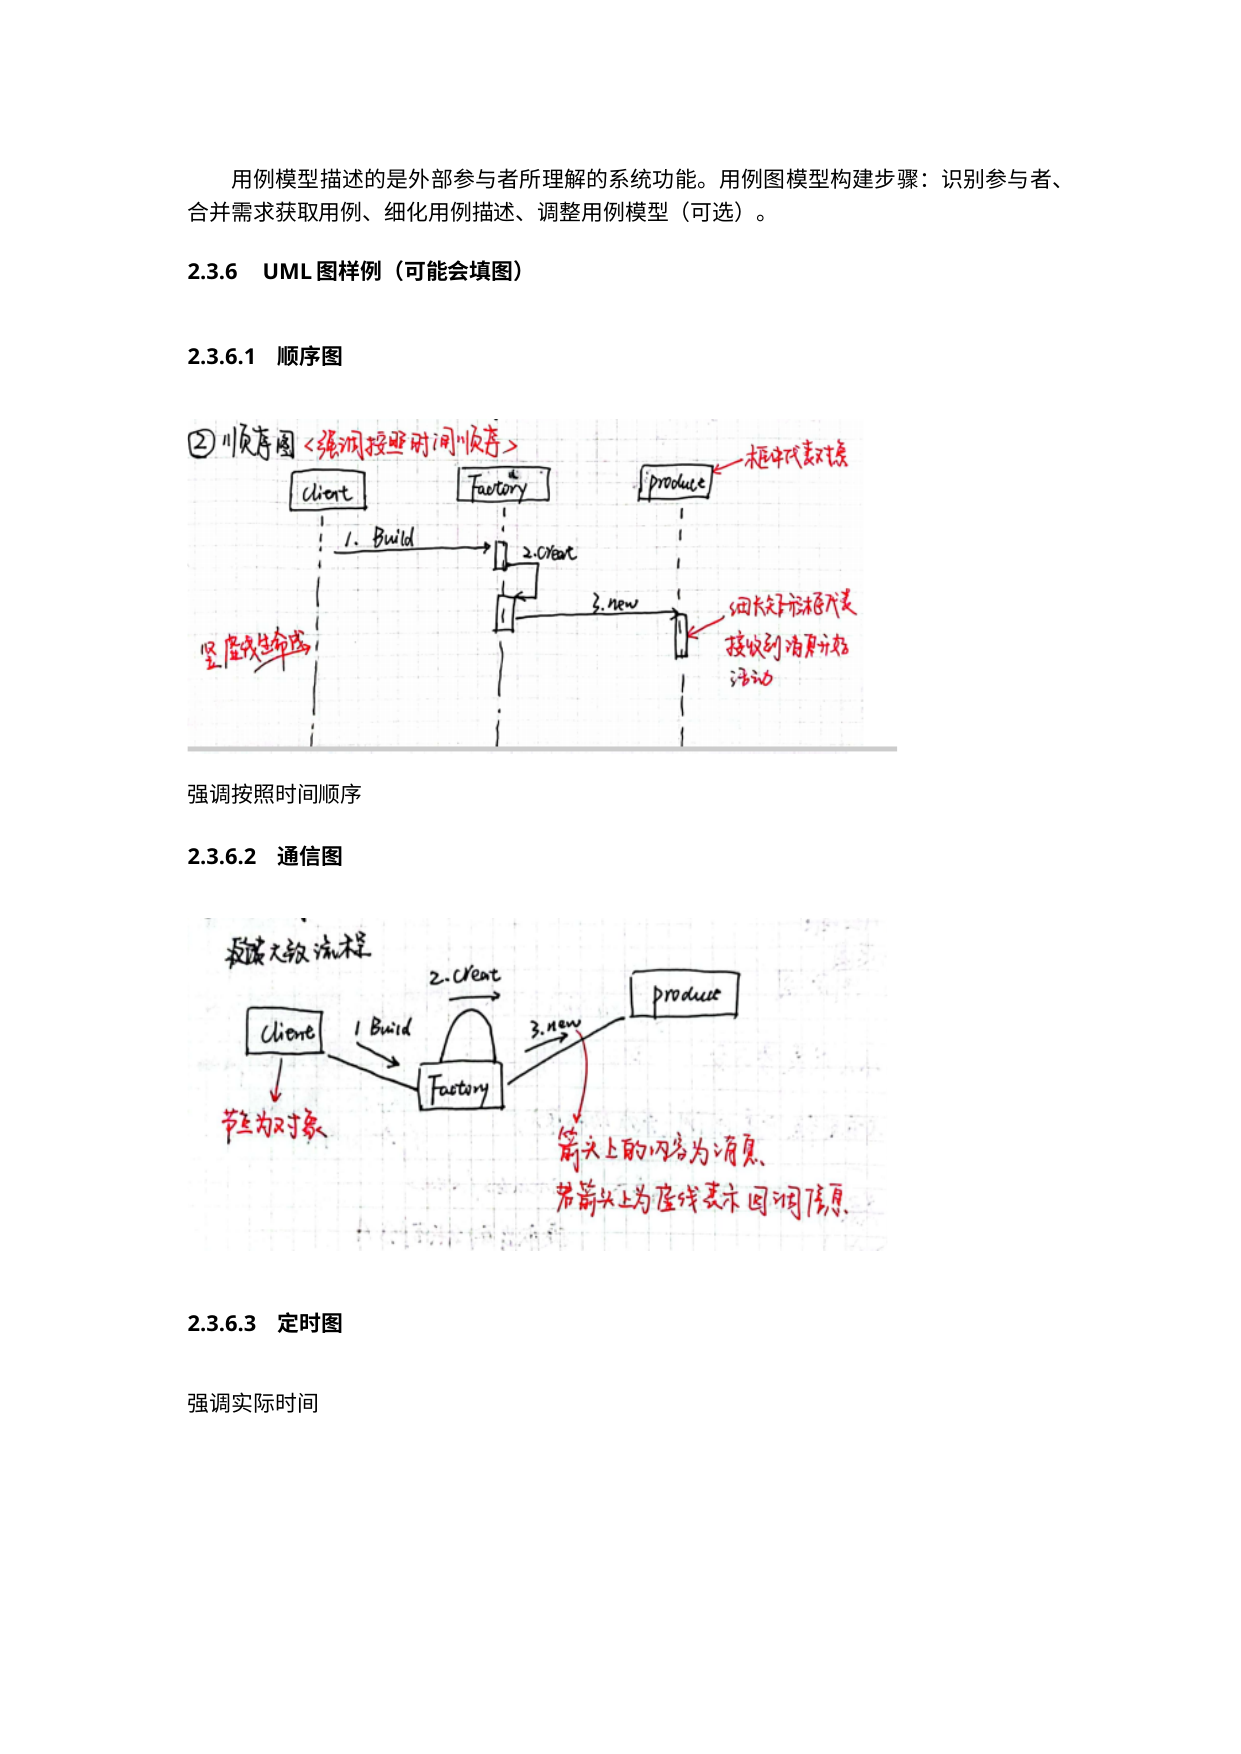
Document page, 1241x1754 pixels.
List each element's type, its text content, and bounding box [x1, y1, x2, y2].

subtitle UML图样例（可能会填图） [187, 254, 1053, 287]
subtitle 通信图 [187, 838, 1053, 871]
picture [187, 918, 888, 1251]
text 用例模型描述的是外部参与者所理解的系统功能。用例图模型构建步骤：识别参与者、合并需求获取用例、细化用例描述、调整用例模型（可选）。 [187, 162, 1053, 227]
subtitle 顺序图 [187, 339, 1053, 371]
subtitle 定时图 [187, 1306, 1053, 1338]
picture [187, 419, 898, 754]
text 强调按照时间顺序 [187, 777, 1053, 809]
text 强调实际时间 [187, 1386, 1053, 1418]
